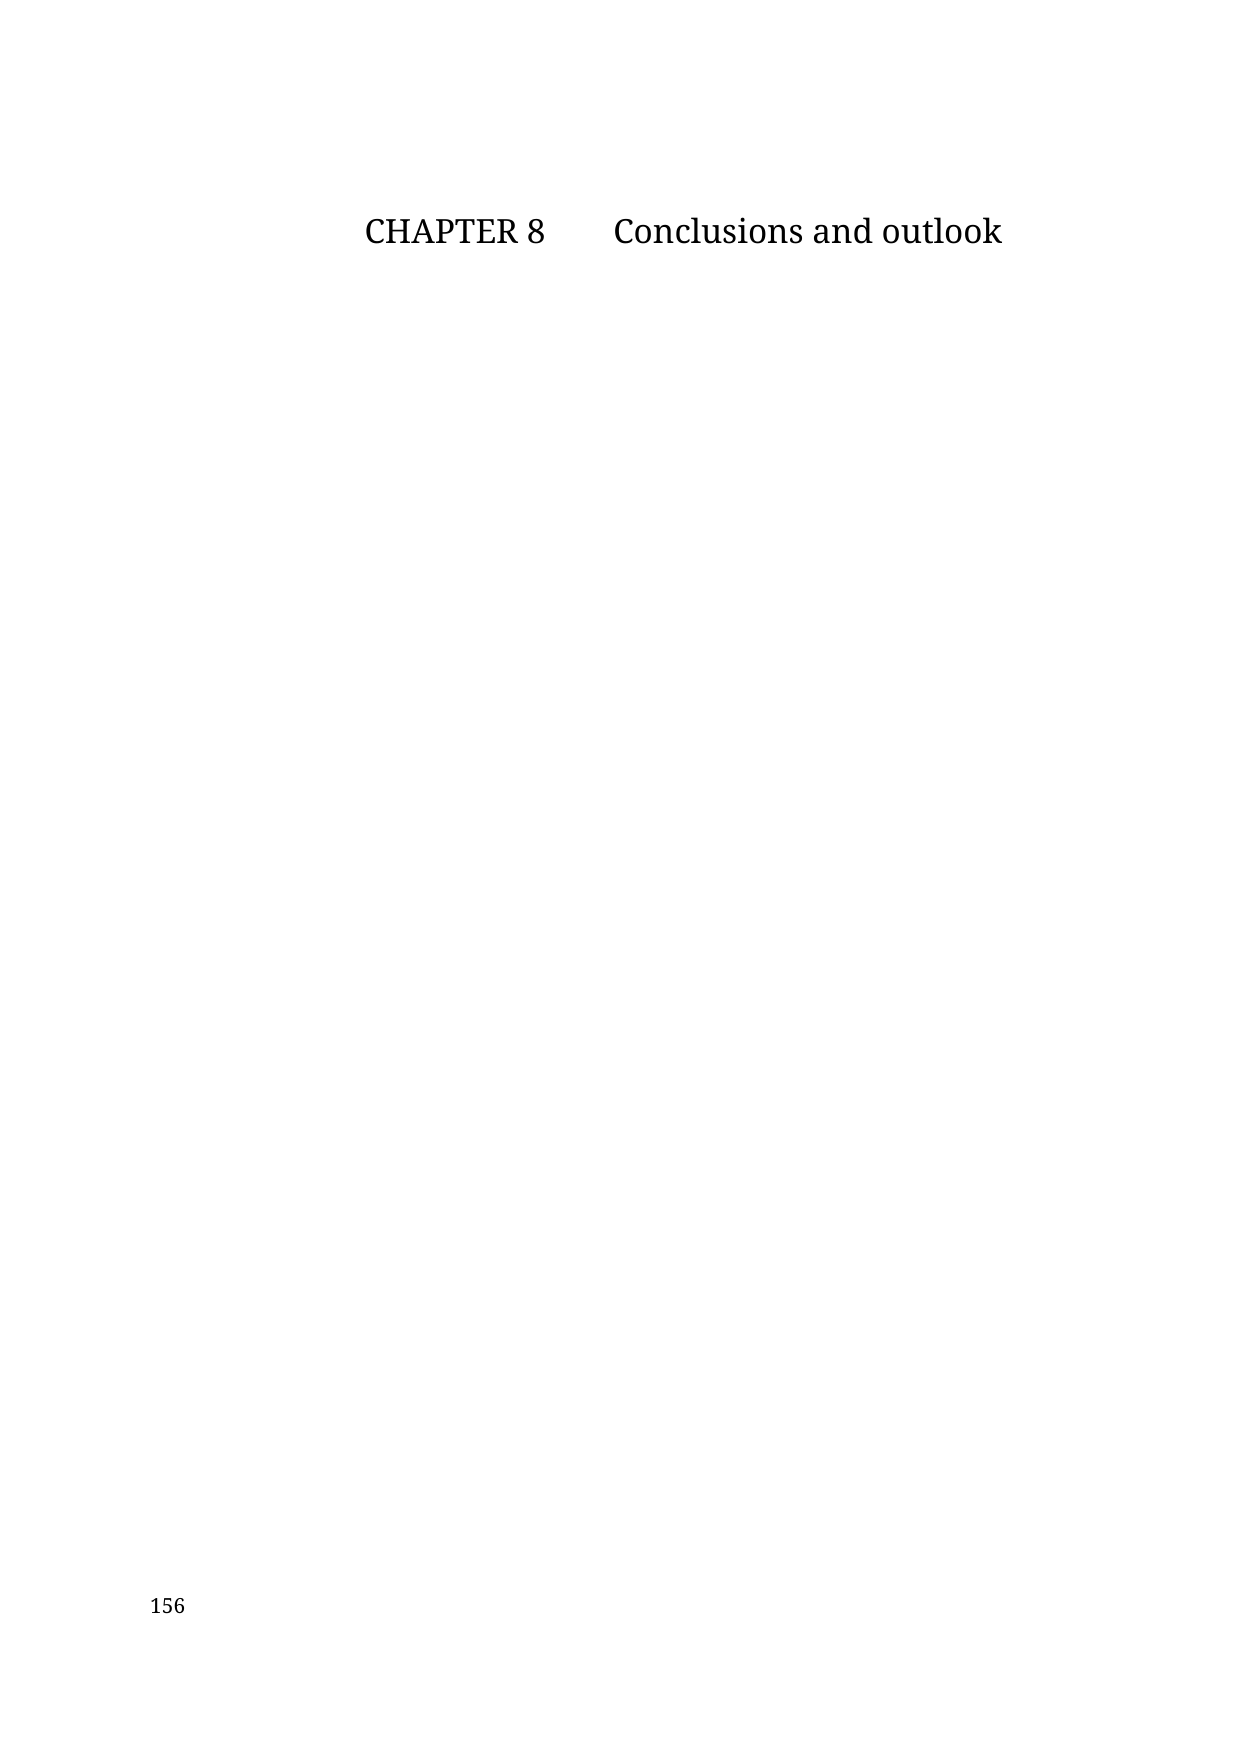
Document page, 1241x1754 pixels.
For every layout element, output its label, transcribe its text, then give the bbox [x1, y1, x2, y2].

subtitle Conclusions and outlook [217, 208, 1090, 253]
